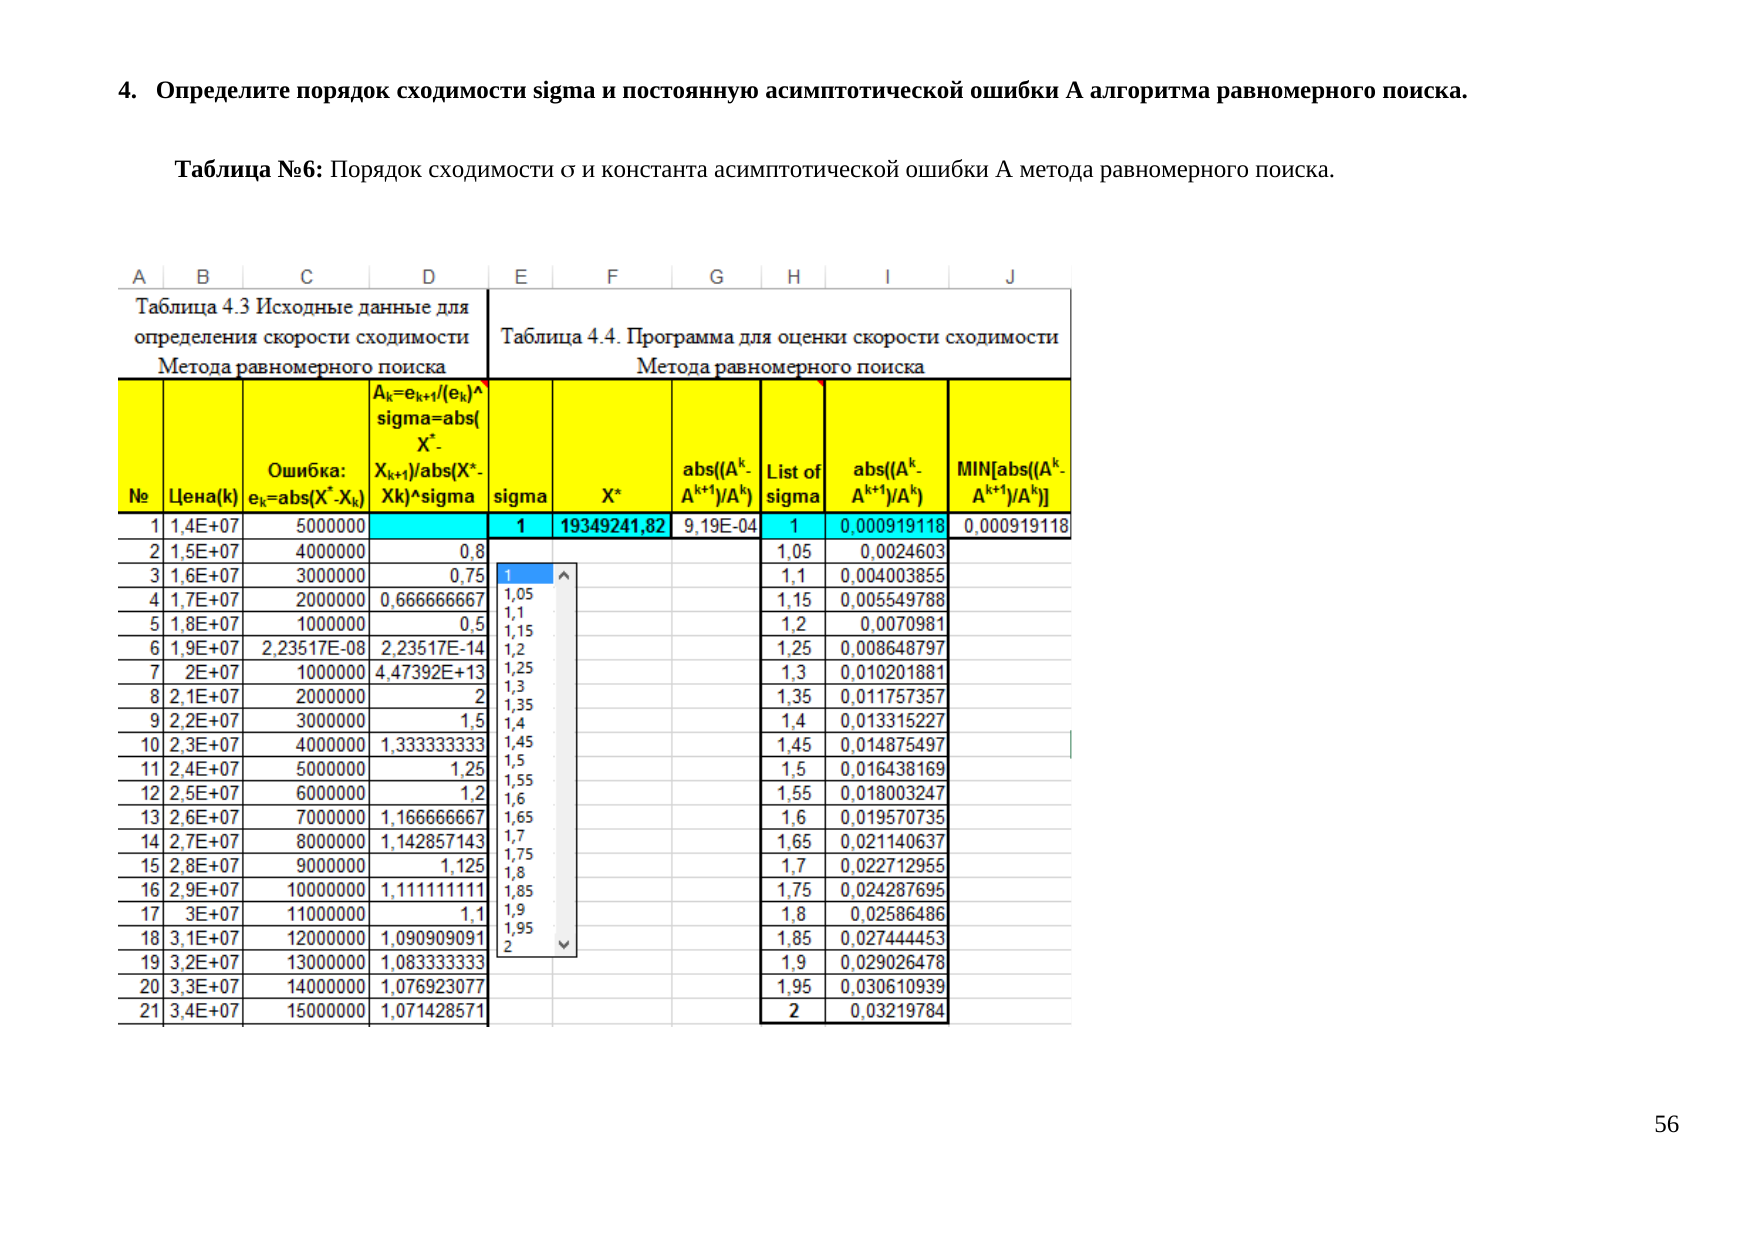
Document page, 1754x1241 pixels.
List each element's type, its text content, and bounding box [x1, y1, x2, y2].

subtitle Определите порядок сходимости sigma и постоянную асимптотической ошибки А алгоритма равномерного поиска. [118, 75, 1679, 104]
picture [118, 258, 1072, 1027]
text Таблица №6: Порядок сходимости и константа асимптотической ошибки А метода равномерного поиска. [174, 154, 1679, 182]
